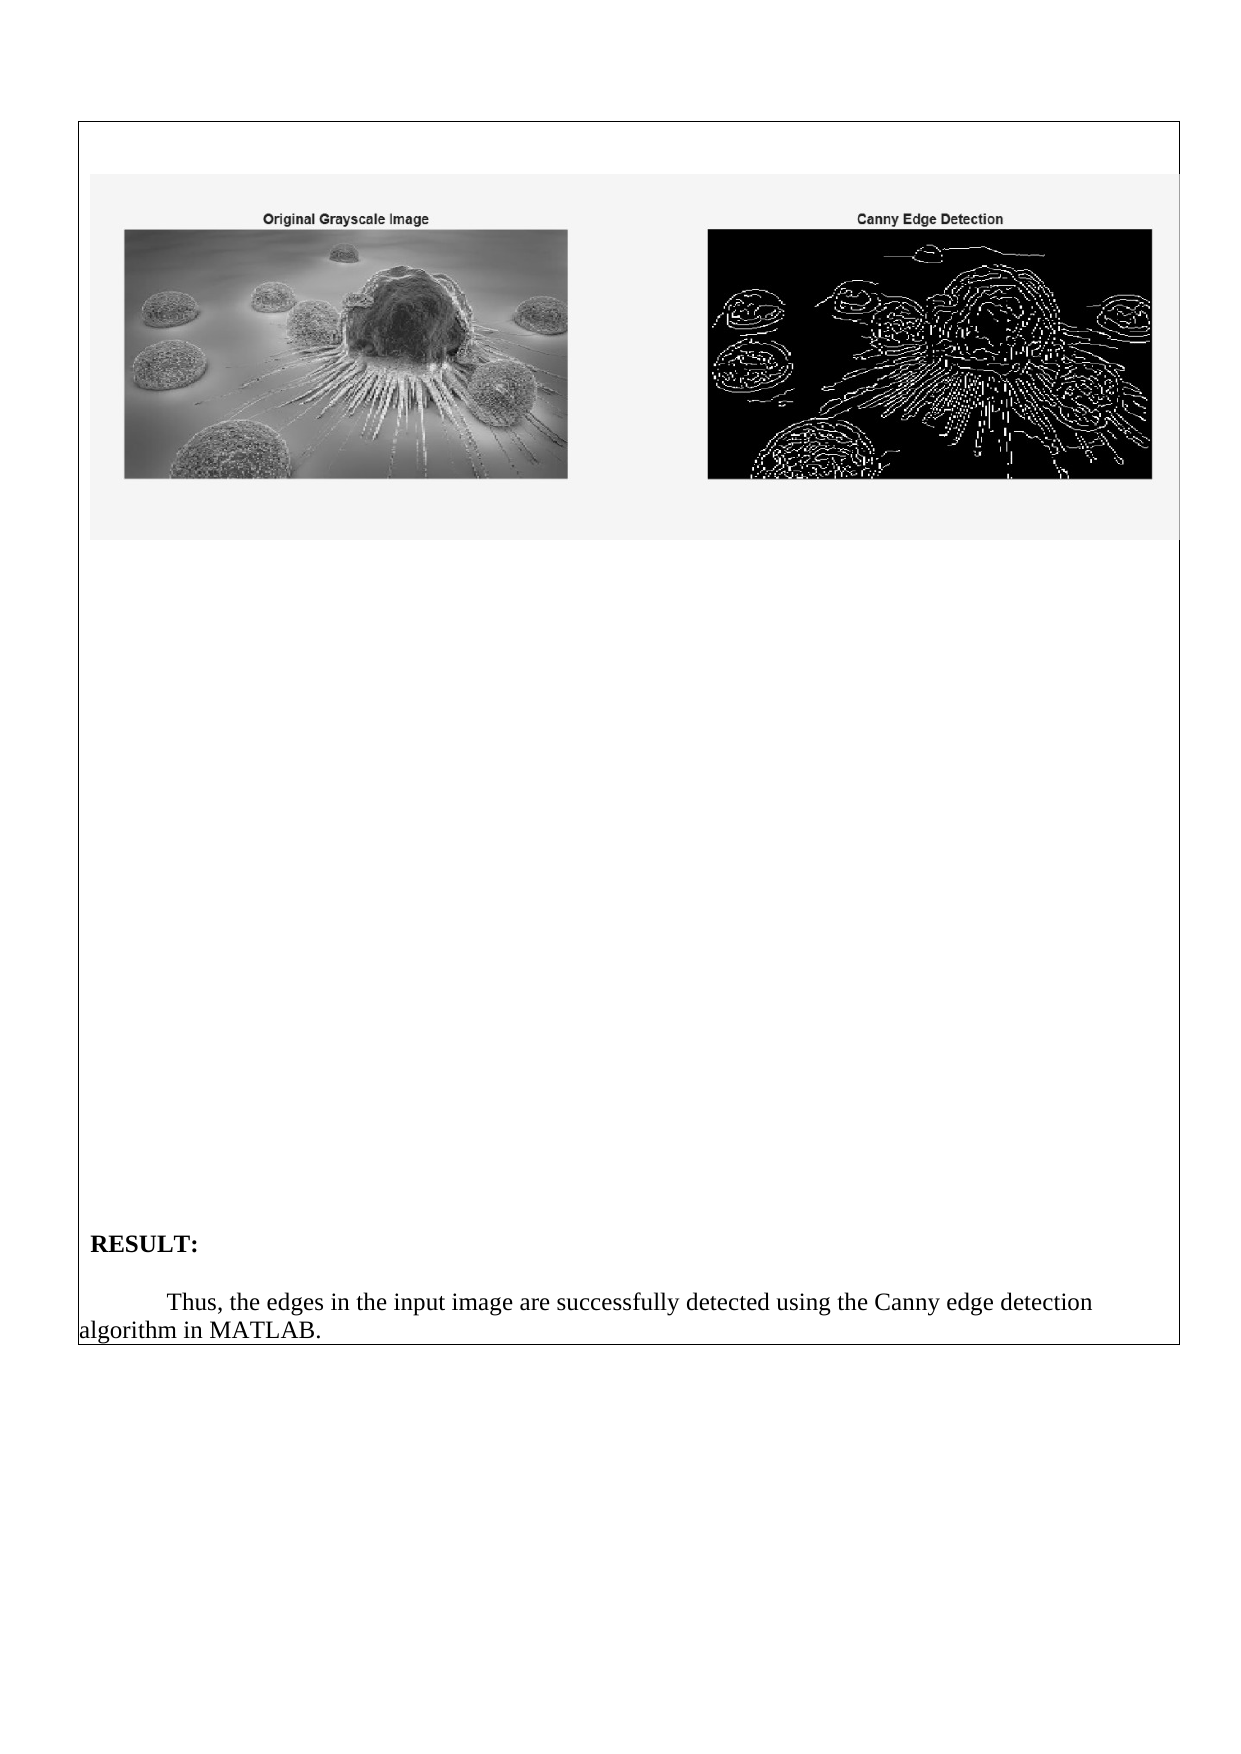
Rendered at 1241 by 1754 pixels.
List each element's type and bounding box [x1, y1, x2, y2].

table_cell [79, 122, 1179, 1344]
picture [90, 174, 1180, 540]
